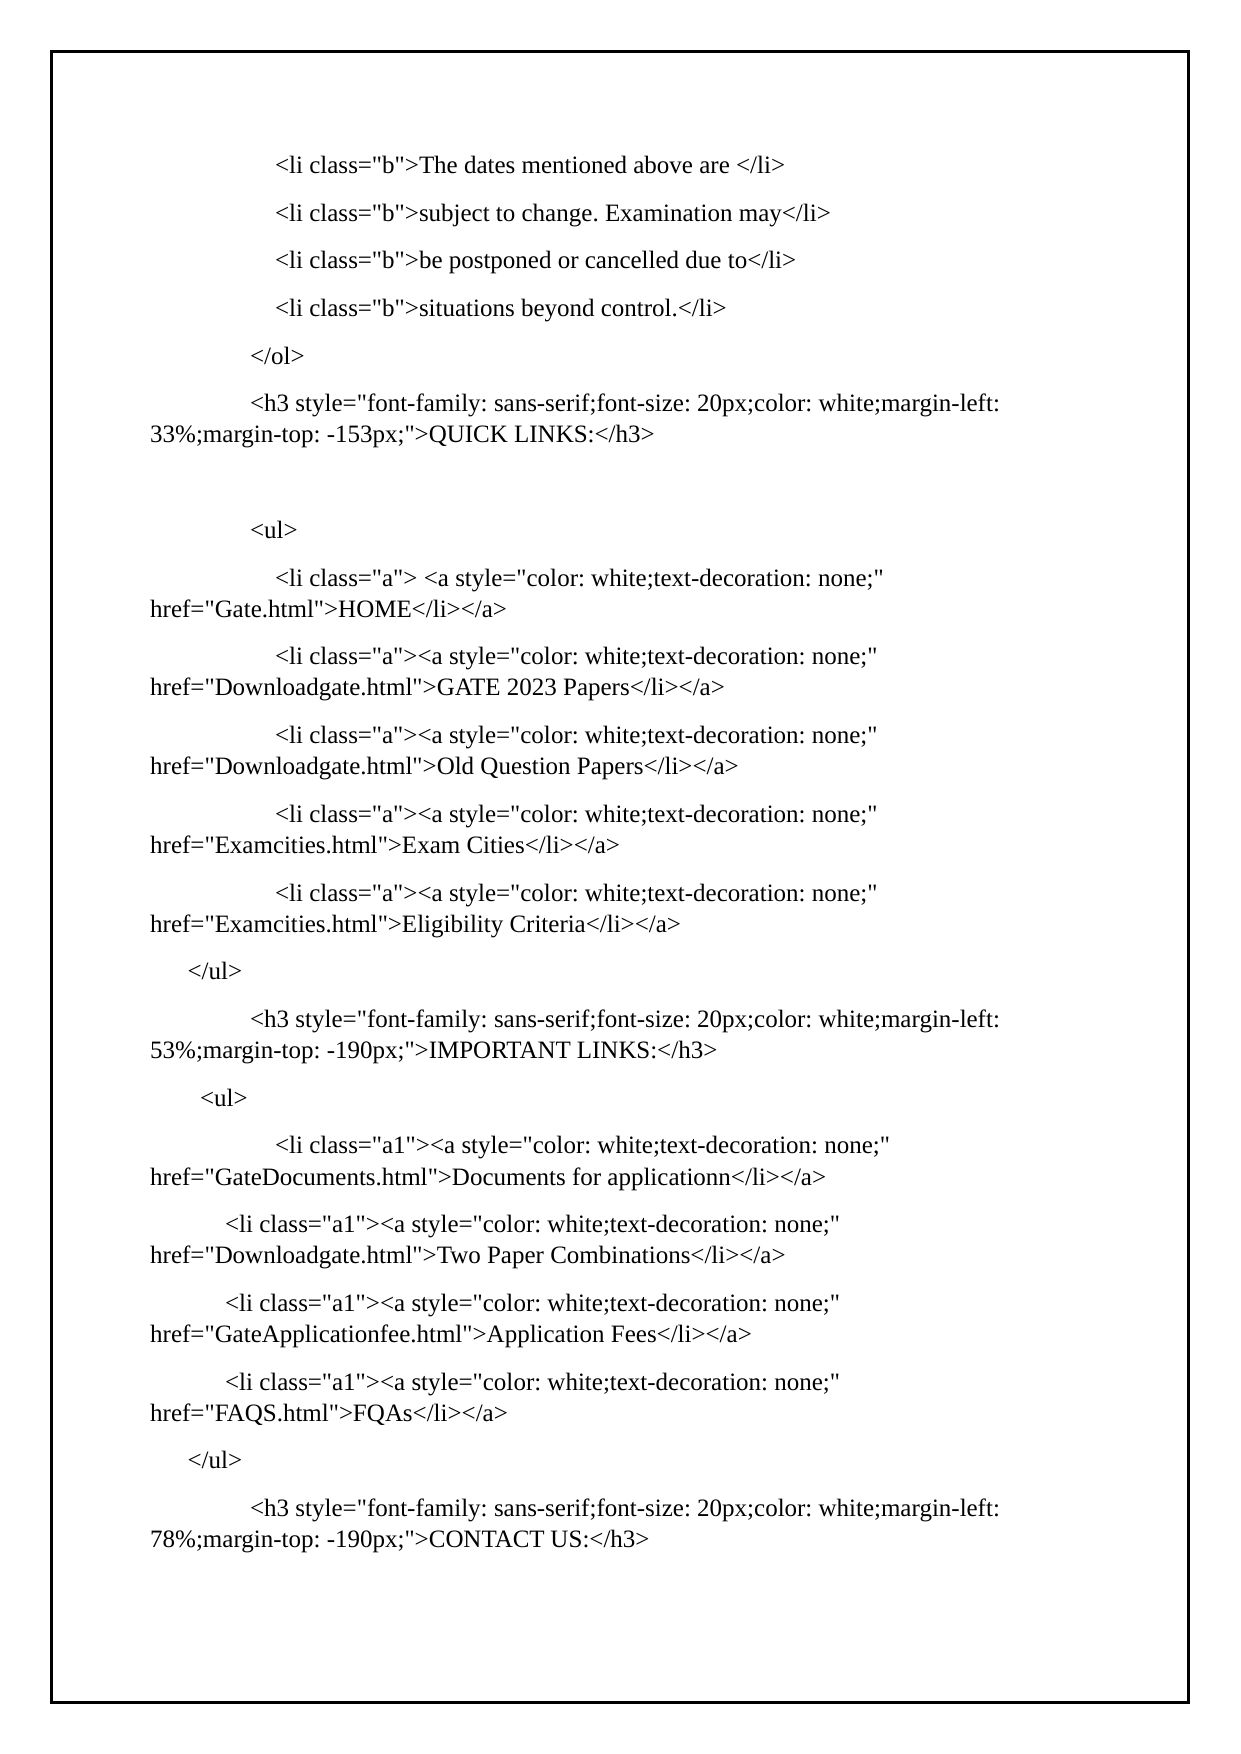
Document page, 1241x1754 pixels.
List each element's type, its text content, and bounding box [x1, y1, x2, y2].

text </ul> [150, 1446, 1090, 1474]
text <li class="a1"><a style="color: white;text-decoration: none;" href="GateApplicationfee.html">Application Fees</li></a> [150, 1288, 1090, 1348]
text <h3 style="font-family: sans-serif;font-size: 20px;color: white;margin-left: 33%;margin-top: -153px;">QUICK LINKS:</h3> [150, 388, 1090, 448]
text </ol> [150, 341, 1090, 369]
text <li class="a"><a style="color: white;text-decoration: none;" href="Downloadgate.html">Old Question Papers</li></a> [150, 720, 1090, 780]
text <li class="a"> <a style="color: white;text-decoration: none;" href="Gate.html">HOME</li></a> [150, 563, 1090, 622]
text <li class="a"><a style="color: white;text-decoration: none;" href="Downloadgate.html">GATE 2023 Papers</li></a> [150, 641, 1090, 701]
text <li class="a"><a style="color: white;text-decoration: none;" href="Examcities.html">Exam Cities</li></a> [150, 799, 1090, 859]
text <ul> [150, 1083, 1090, 1112]
text <li class="a"><a style="color: white;text-decoration: none;" href="Examcities.html">Eligibility Criteria</li></a> [150, 878, 1090, 937]
text <li class="b">be postponed or cancelled due to</li> [150, 245, 1090, 274]
text </ul> [150, 956, 1090, 985]
text <ul> [150, 515, 1090, 544]
text <h3 style="font-family: sans-serif;font-size: 20px;color: white;margin-left: 53%;margin-top: -190px;">IMPORTANT LINKS:</h3> [150, 1004, 1090, 1064]
text <h3 style="font-family: sans-serif;font-size: 20px;color: white;margin-left: 78%;margin-top: -190px;">CONTACT US:</h3> [150, 1493, 1090, 1553]
text <li class="a1"><a style="color: white;text-decoration: none;" href="Downloadgate.html">Two Paper Combinations</li></a> [150, 1209, 1090, 1269]
text <li class="b">The dates mentioned above are </li> [150, 150, 1090, 179]
text <li class="a1"><a style="color: white;text-decoration: none;" href="FAQS.html">FQAs</li></a> [150, 1367, 1090, 1427]
text <li class="a1"><a style="color: white;text-decoration: none;" href="GateDocuments.html">Documents for applicationn</li></a> [150, 1131, 1090, 1190]
text <li class="b">subject to change. Examination may</li> [150, 198, 1090, 226]
text <li class="b">situations beyond control.</li> [150, 293, 1090, 322]
